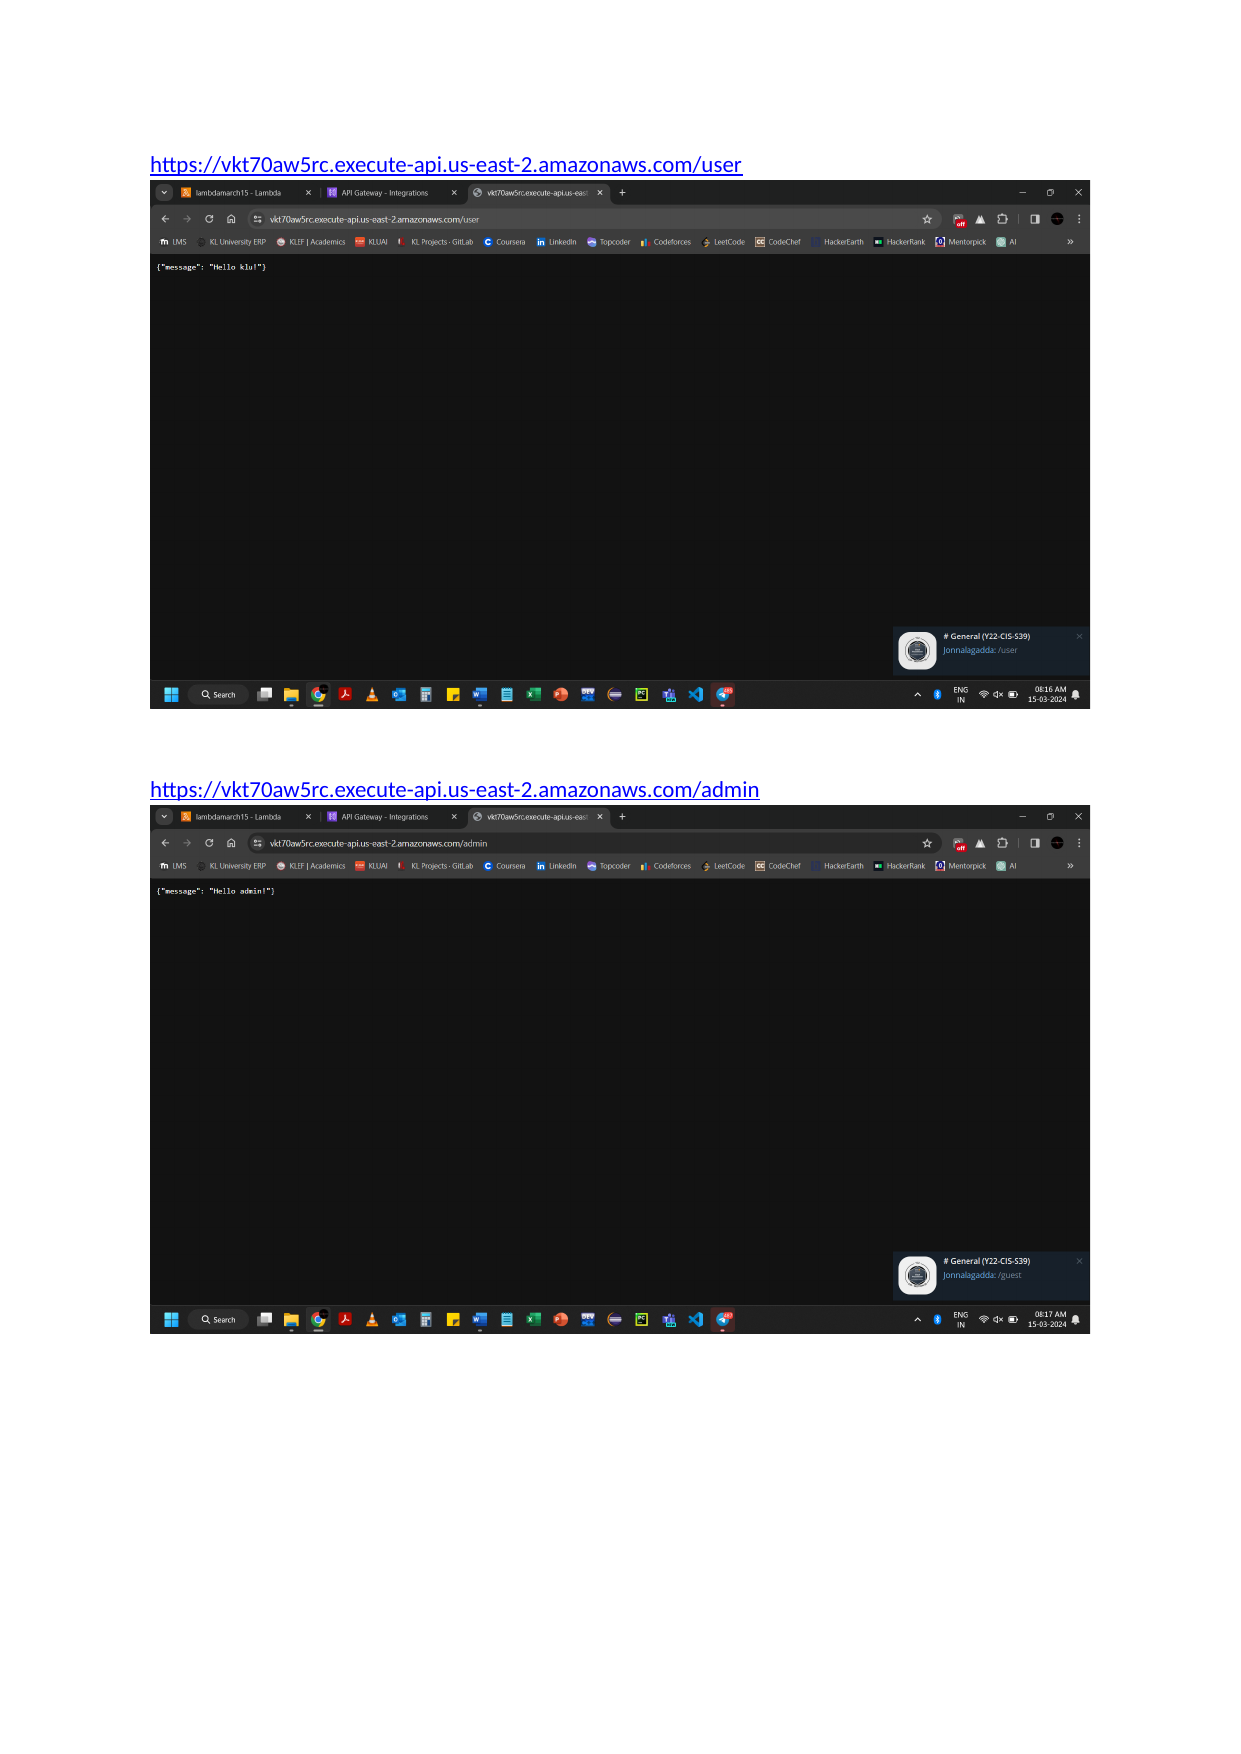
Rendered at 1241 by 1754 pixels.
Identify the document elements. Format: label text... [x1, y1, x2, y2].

text https://vkt70aw5rc.execute-api.us-east-2.amazonaws.com/user [150, 150, 1090, 180]
picture [150, 805, 1091, 1334]
text https://vkt70aw5rc.execute-api.us-east-2.amazonaws.com/admin [150, 775, 1090, 805]
picture [150, 180, 1091, 709]
